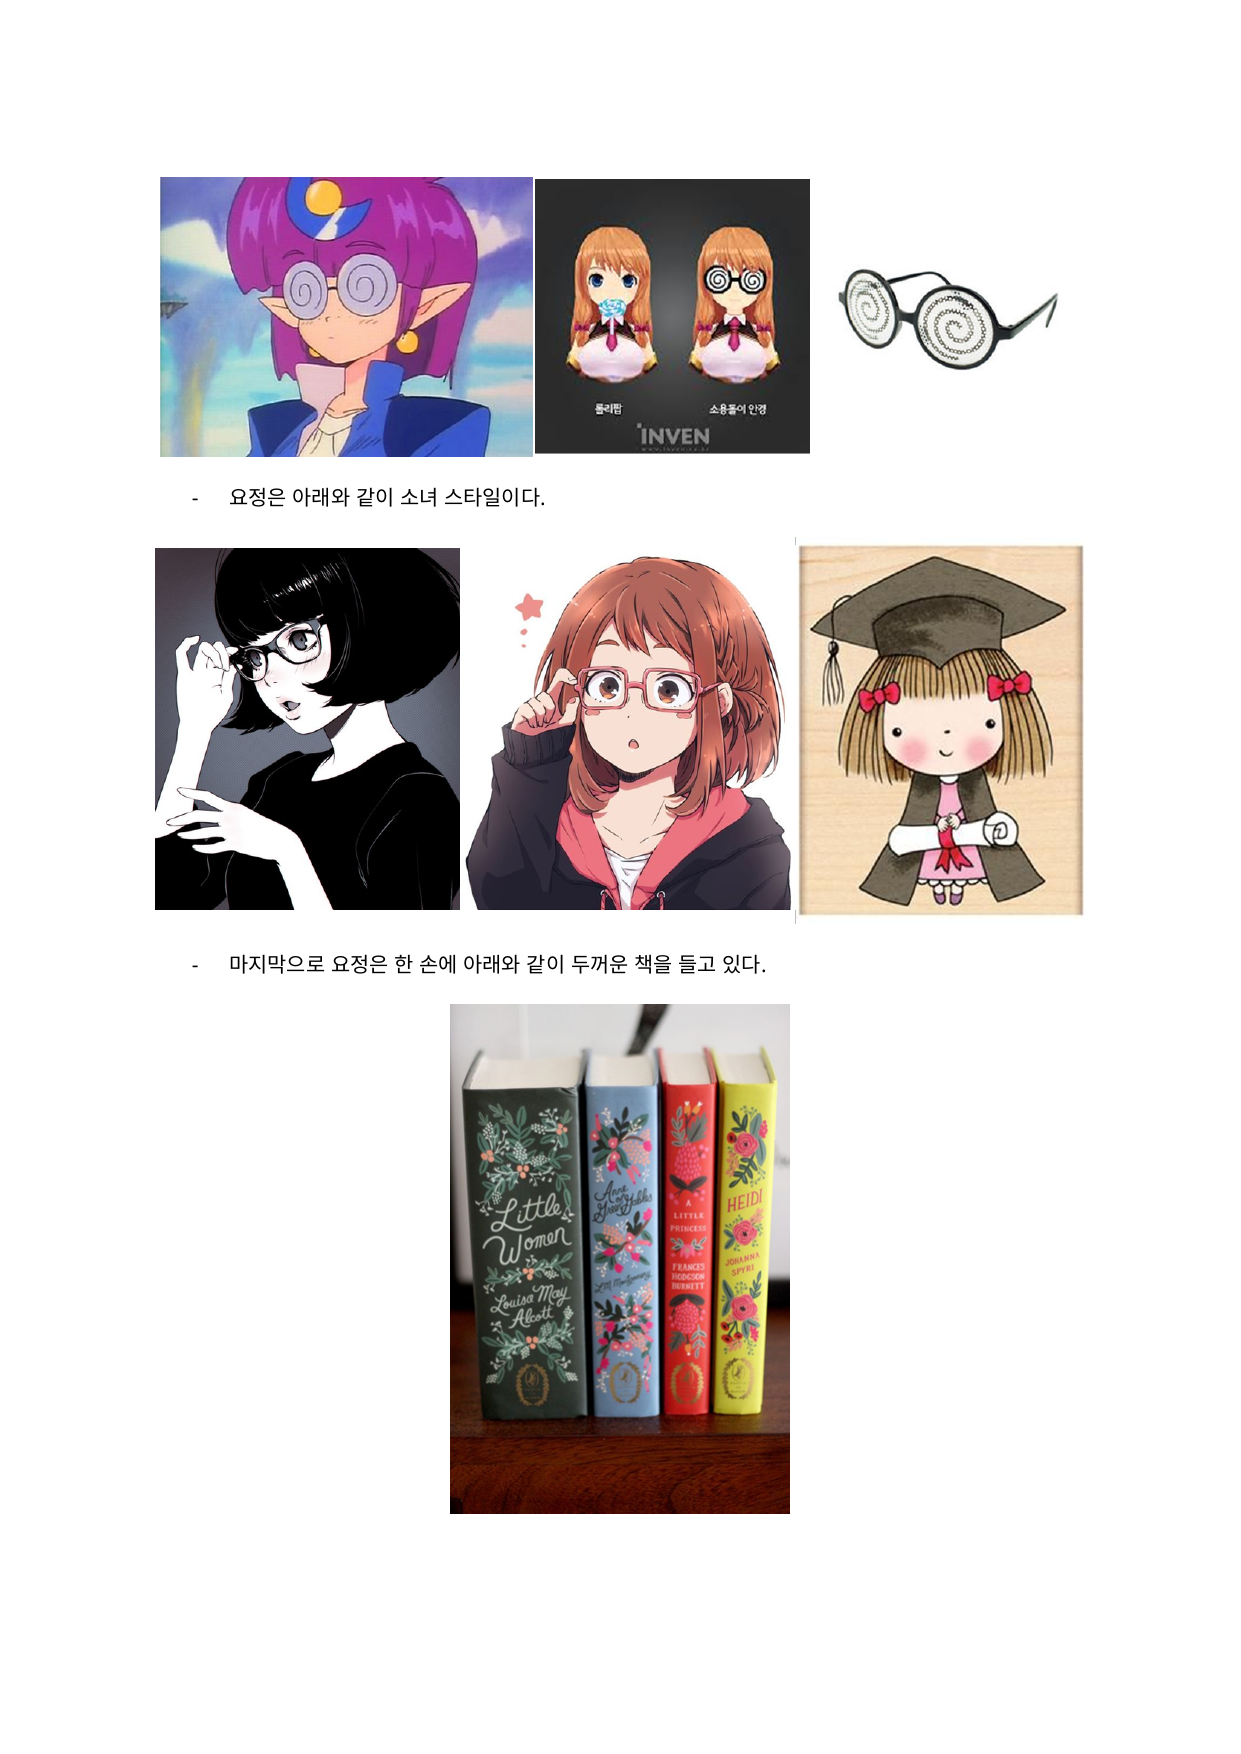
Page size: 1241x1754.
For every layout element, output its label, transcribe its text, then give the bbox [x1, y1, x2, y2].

list 마지막으로 요정은 한 손에 아래와 같이 두꺼운 책을 들고 있다. [192, 948, 1090, 979]
picture [450, 1004, 790, 1514]
list 요정은 아래와 같이 소녀 스타일이다. [192, 481, 1090, 512]
picture [155, 537, 1086, 924]
picture [160, 177, 1080, 457]
